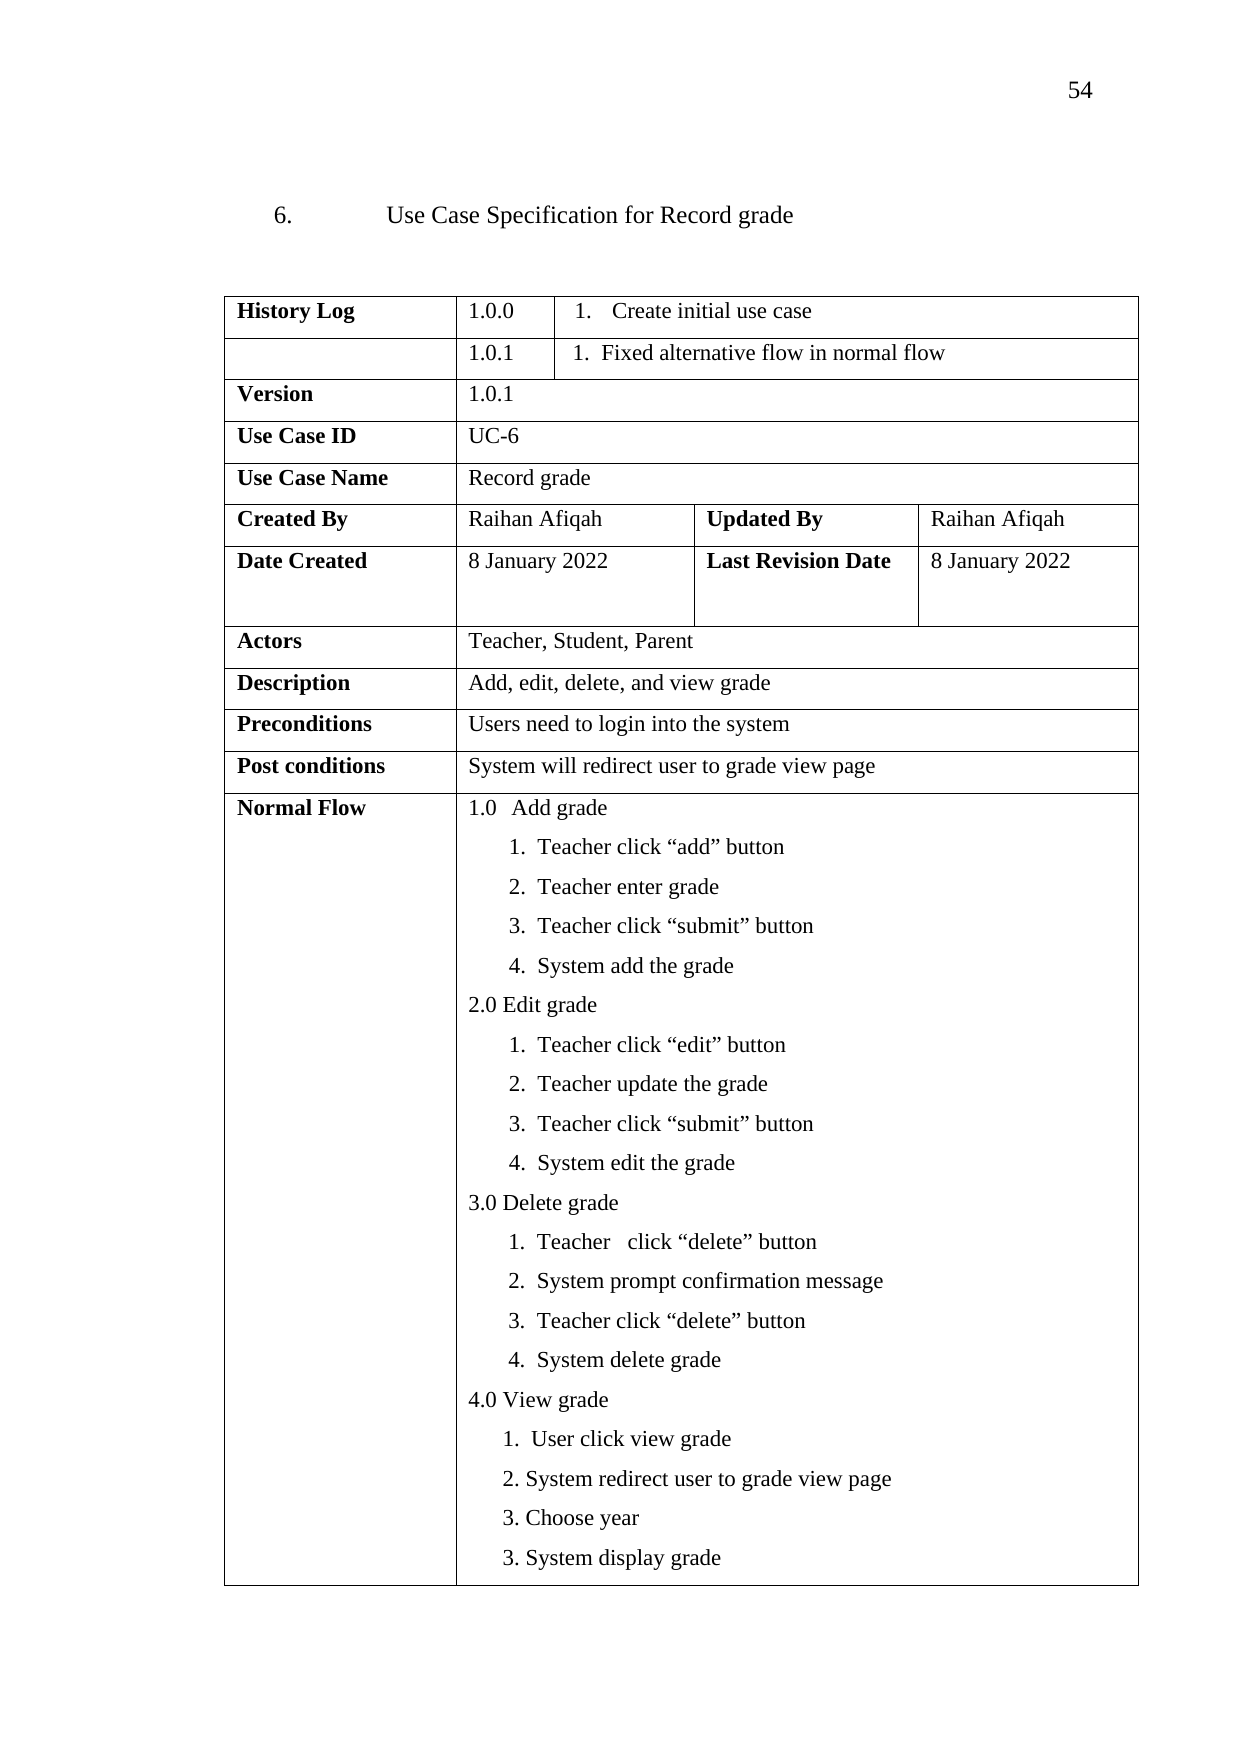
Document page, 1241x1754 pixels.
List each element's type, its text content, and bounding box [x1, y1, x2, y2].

table_cell Raihan Afiqah [919, 505, 1138, 546]
table_header 1.0.0 [457, 297, 554, 338]
table_cell Record grade [457, 464, 1138, 504]
table_cell [225, 339, 456, 379]
table_cell UC-6 [457, 422, 1138, 463]
table_cell 8 January 2022 [919, 547, 1138, 626]
table_cell Use Case Name [225, 464, 456, 504]
table_cell Actors [225, 627, 456, 668]
table_cell Use Case ID [225, 422, 456, 463]
table_header History Log [225, 297, 456, 338]
table_cell Last Revision Date [695, 547, 918, 626]
table_cell 8 January 2022 [457, 547, 694, 626]
table_cell Post conditions [225, 752, 456, 793]
table_cell Date Created [225, 547, 456, 626]
table_cell Users need to login into the system [457, 710, 1138, 751]
table_cell Version [225, 380, 456, 421]
table_header Create initial use case [555, 297, 1138, 338]
table_cell Normal Flow [225, 794, 456, 1584]
table_cell Raihan Afiqah [457, 505, 694, 546]
table_cell Updated By [695, 505, 918, 546]
table_cell Preconditions [225, 710, 456, 751]
table_cell System will redirect user to grade view page [457, 752, 1138, 793]
table_cell Description [225, 669, 456, 709]
list Use Case Specification for Record grade [274, 201, 1092, 229]
table_cell 1. Fixed alternative flow in normal flow [555, 339, 1138, 379]
table_cell Created By [225, 505, 456, 546]
table_cell Teacher, Student, Parent [457, 627, 1138, 668]
table_cell 1.0.1 [457, 380, 1138, 421]
table_cell 1.0.1 [457, 339, 554, 379]
table_cell Add, edit, delete, and view grade [457, 669, 1138, 709]
table_cell Add grade 1. Teacher click “add” button 2. Teacher enter grade 3. Teacher click “submit” button 4. System add the grade 2.0 Edit grade 1. Teacher click “edit” button 2. Teacher update the grade 3. Teacher click “submit” button 4. System edit the grade 3.0 Delete grade 1. Teacher click “delete” button 2. System prompt confirmation message 3. Teacher click “delete” button 4. System delete grade 4.0 View grade 1. User click view grade 2. System redirect user to grade view page 3. Choose year 3. System display grade [457, 794, 1138, 1584]
